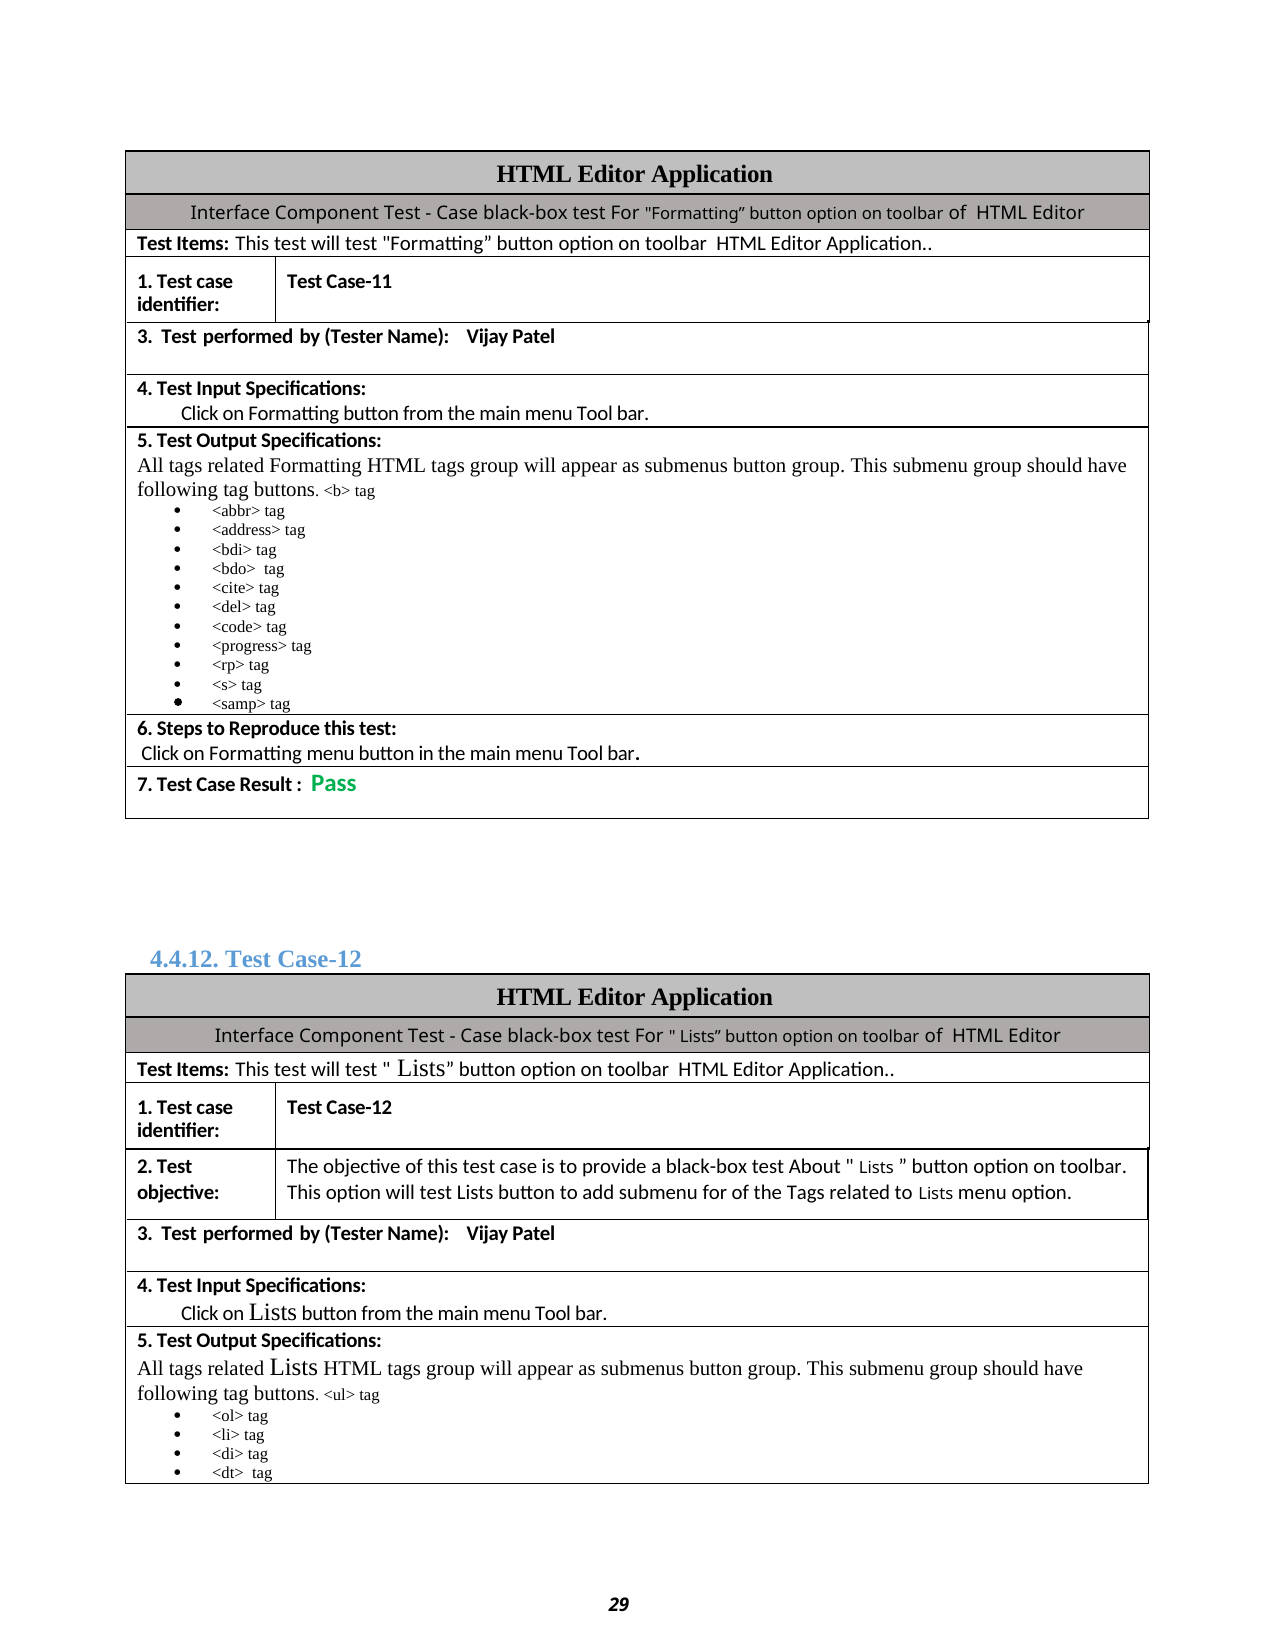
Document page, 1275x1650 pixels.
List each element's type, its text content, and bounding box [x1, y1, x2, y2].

table_cell Test Case-12 [276, 1083, 1149, 1148]
table_cell Test Items: This test will test " Lists” button option on toolbar HTML Editor Application.. [126, 1053, 1149, 1082]
table_header HTML Editor Application [126, 975, 1149, 1016]
table_cell 2. Test objective: [126, 1150, 275, 1218]
table_cell 7. Test Case Result : Pass [126, 767, 1148, 818]
table_cell 3. Test performed by (Tester Name): Vijay Patel [126, 1220, 1148, 1271]
table_cell 4. Test Input Specifications: Click on Lists button from the main menu Tool bar. [126, 1272, 1148, 1326]
table_cell 5. Test Output Specifications: All tags related Formatting HTML tags group will appear as submenus button group. This submenu group should have following tag buttons. <b> tag <abbr> tag <address> tag <bdi> tag <bdo> tag <cite> tag <del> tag <code> tag <progress> tag <rp> tag <s> tag <samp> tag [126, 427, 1148, 714]
table_cell 1. Test case identifier: [126, 1083, 275, 1148]
table_cell 4. Test Input Specifications: Click on Formatting button from the main menu Tool bar. [126, 375, 1148, 426]
table_cell Interface Component Test - Case black-box test For " Lists” button option on toolbar of HTML Editor [126, 1018, 1149, 1052]
table_cell Test Items: This test will test "Formatting” button option on toolbar HTML Editor Application.. [126, 230, 1149, 256]
table_header HTML Editor Application [126, 152, 1149, 193]
table_cell 1. Test case identifier: [126, 257, 275, 322]
table_cell The objective of this test case is to provide a black-box test About " Lists ” button option on toolbar. This option will test Lists button to add submenu for of the Tags related to Lists menu option. [276, 1150, 1147, 1218]
table_cell Interface Component Test - Case black-box test For "Formatting” button option on toolbar of HTML Editor [126, 195, 1149, 229]
subtitle 4.4.12. Test Case-12 [150, 944, 1125, 973]
table_cell 6. Steps to Reproduce this test: Click on Formatting menu button in the main menu Tool bar. [126, 715, 1148, 766]
table_cell 3. Test performed by (Tester Name): Vijay Patel [126, 323, 1148, 374]
table_cell Test Case-11 [276, 257, 1149, 322]
